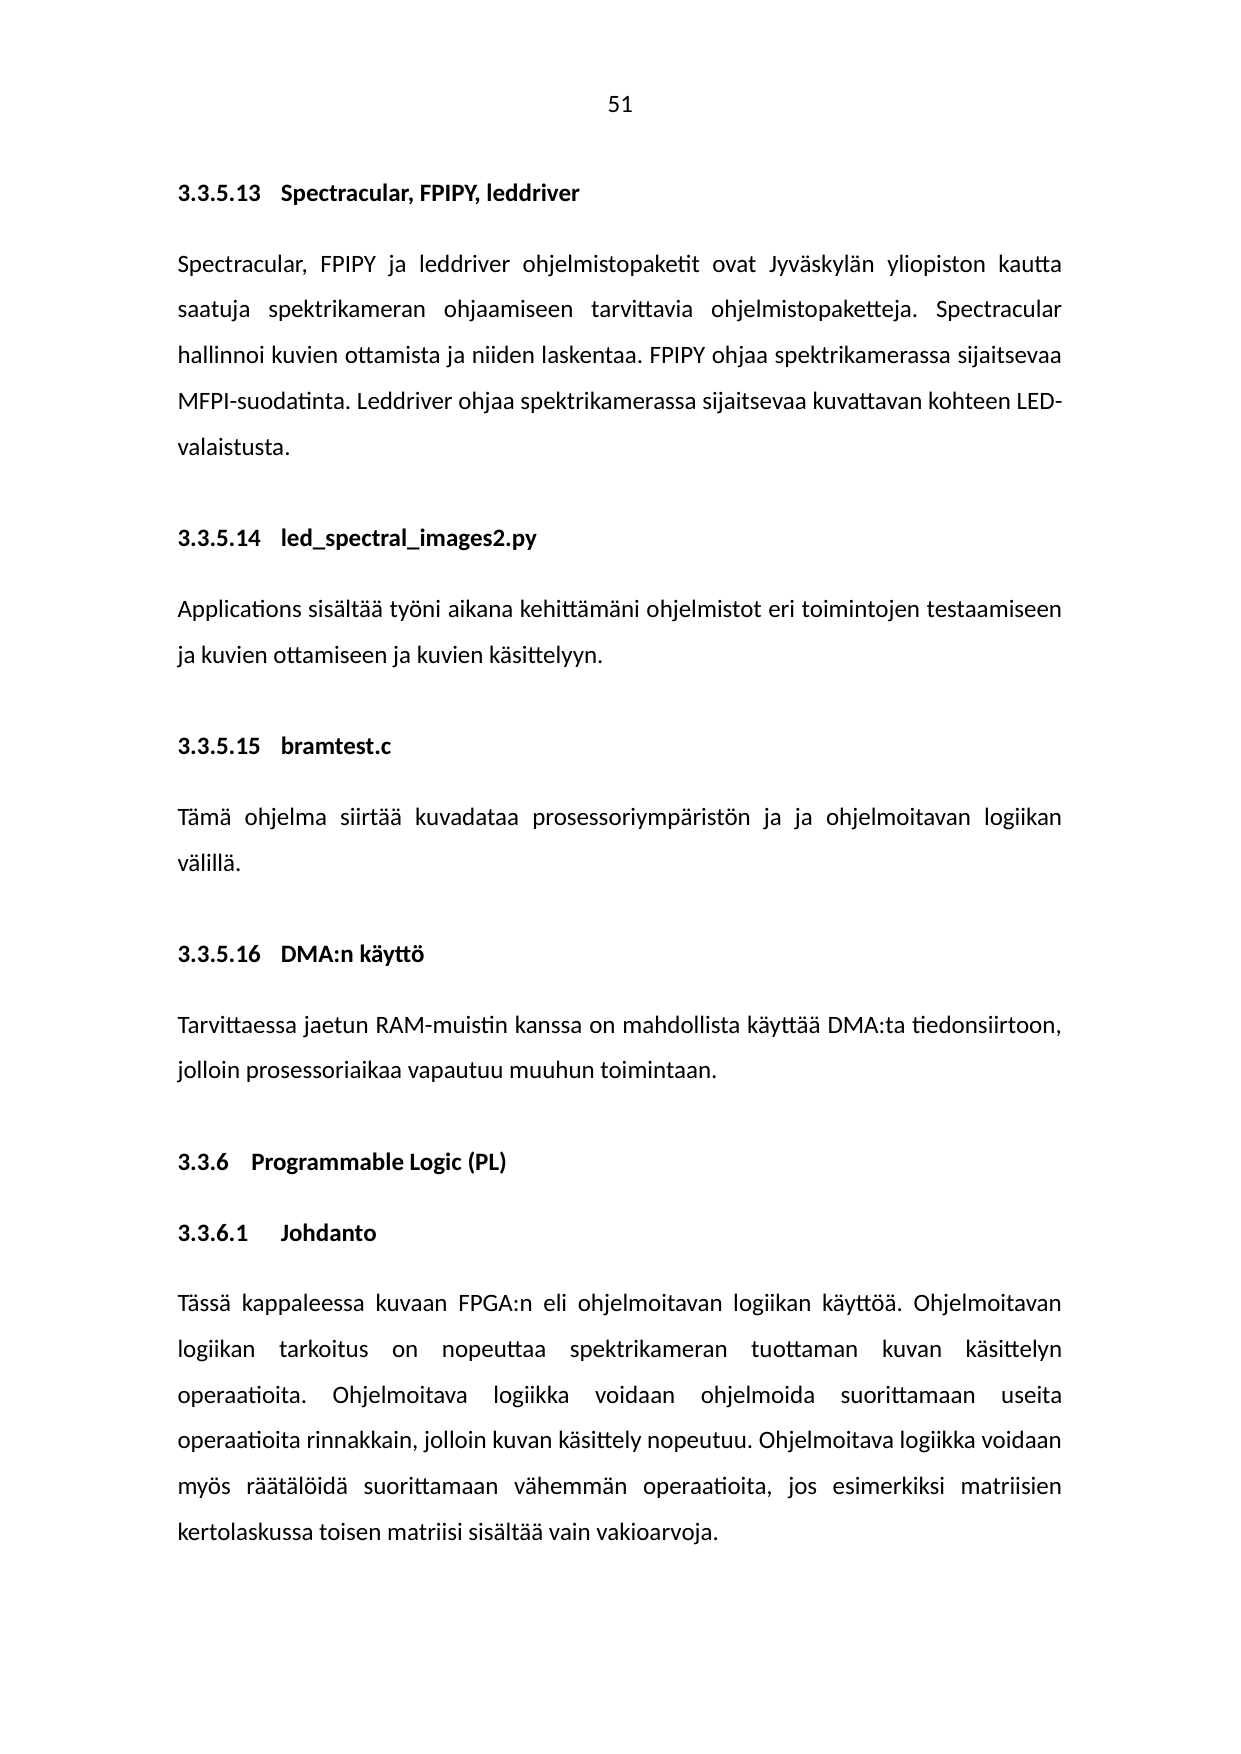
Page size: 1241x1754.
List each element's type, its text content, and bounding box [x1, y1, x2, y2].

subtitle Spectracular, FPIPY, leddriver [177, 177, 1063, 208]
text Tässä kappaleessa kuvaan FPGA:n eli ohjelmoitavan logiikan käyttöä. Ohjelmoitavan logiikan tarkoitus on nopeuttaa spektrikameran tuottaman kuvan käsittelyn operaatioita. Ohjelmoitava logiikka voidaan ohjelmoida suorittamaan useita operaatioita rinnakkain, jolloin kuvan käsittely nopeutuu. Ohjelmoitava logiikka voidaan myös räätälöidä suorittamaan vähemmän operaatioita, jos esimerkiksi matriisien kertolaskussa toisen matriisi sisältää vain vakioarvoja. [177, 1287, 1063, 1547]
text Spectracular, FPIPY ja leddriver ohjelmistopaketit ovat Jyväskylän yliopiston kautta saatuja spektrikameran ohjaamiseen tarvittavia ohjelmistopaketteja. Spectracular hallinnoi kuvien ottamista ja niiden laskentaa. FPIPY ohjaa spektrikamerassa sijaitsevaa MFPI-suodatinta. Leddriver ohjaa spektrikamerassa sijaitsevaa kuvattavan kohteen LED-valaistusta. [177, 248, 1063, 461]
subtitle DMA:n käyttö [177, 938, 1063, 969]
subtitle bramtest.c [177, 730, 1063, 761]
text Tämä ohjelma siirtää kuvadataa prosessoriympäristön ja ja ohjelmoitavan logiikan välillä. [177, 801, 1063, 877]
subtitle Johdanto [177, 1217, 1063, 1247]
text Applications sisältää työni aikana kehittämäni ohjelmistot eri toimintojen testaamiseen ja kuvien ottamiseen ja kuvien käsittelyyn. [177, 593, 1063, 669]
text Tarvittaessa jaetun RAM-muistin kanssa on mahdollista käyttää DMA:ta tiedonsiirtoon, jolloin prosessoriaikaa vapautuu muuhun toimintaan. [177, 1009, 1063, 1085]
subtitle Programmable Logic (PL) [177, 1146, 1063, 1177]
subtitle led_spectral_images2.py [177, 522, 1063, 553]
